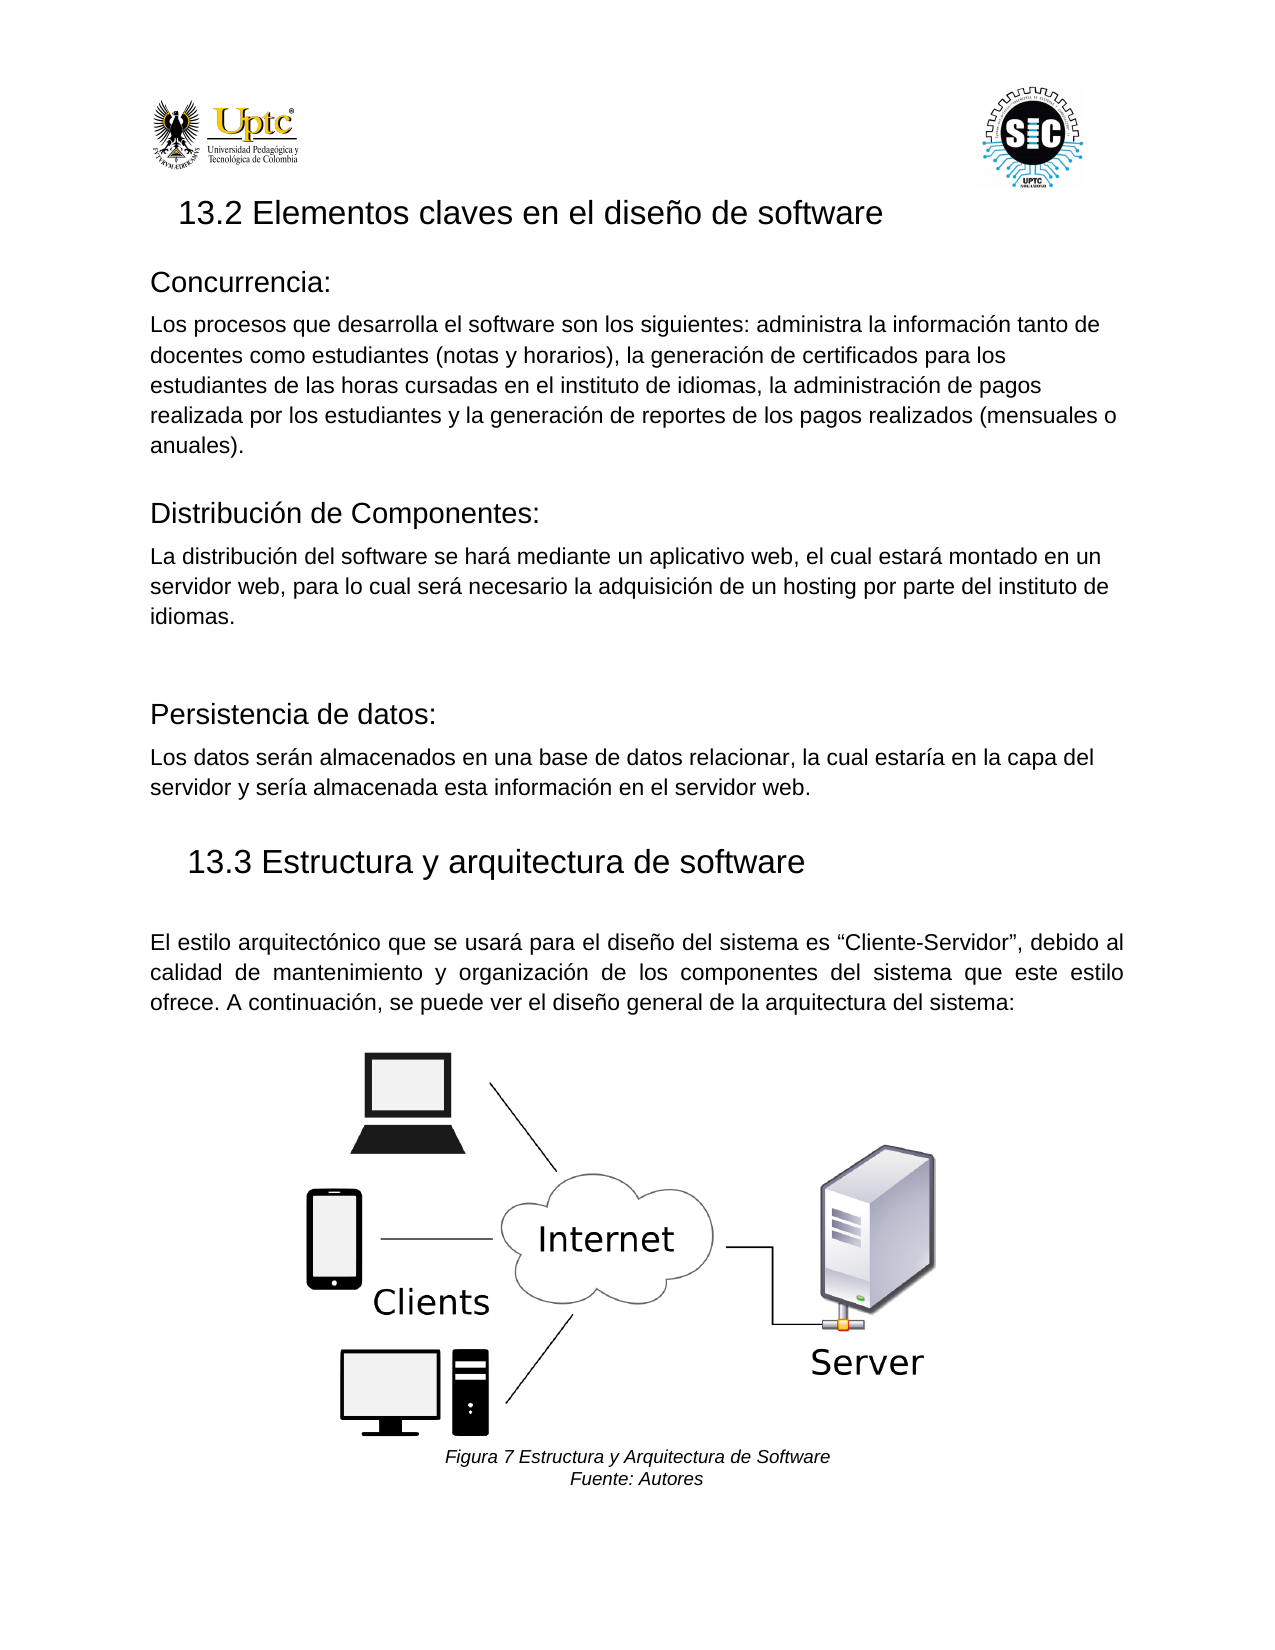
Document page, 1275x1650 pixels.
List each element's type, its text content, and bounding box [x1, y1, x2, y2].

subtitle Distribución de Componentes: [150, 496, 1125, 529]
text Los procesos que desarrolla el software son los siguientes: administra la información tanto de docentes como estudiantes (notas y horarios), la generación de certificados para los estudiantes de las horas cursadas en el instituto de idiomas, la administración de pagos realizada por los estudiantes y la generación de reportes de los pagos realizados (mensuales o anuales). [150, 311, 1125, 459]
text Figura 7 Estructura y Arquitectura de Software [150, 1446, 1125, 1468]
picture [150, 75, 301, 189]
subtitle 13.2 Elementos claves en el diseño de software [150, 193, 1125, 231]
picture [976, 82, 1086, 189]
picture [292, 1049, 983, 1443]
text El estilo arquitectónico que se usará para el diseño del sistema es “Cliente-Servidor”, debido al calidad de mantenimiento y organización de los componentes del sistema que este estilo ofrece. A continuación, se puede ver el diseño general de la arquitectura del sistema: [150, 928, 1125, 1015]
subtitle 13.3 Estructura y arquitectura de software [150, 842, 1125, 880]
text Los datos serán almacenados en una base de datos relacionar, la cual estaría en la capa del servidor y sería almacenada esta información en el servidor web. [150, 744, 1125, 800]
text Fuente: Autores [150, 1468, 1125, 1489]
text La distribución del software se hará mediante un aplicativo web, el cual estará montado en un servidor web, para lo cual será necesario la adquisición de un hosting por parte del instituto de idiomas. [150, 543, 1125, 629]
subtitle Concurrencia: [150, 264, 1125, 298]
subtitle Persistencia de datos: [150, 697, 1125, 730]
